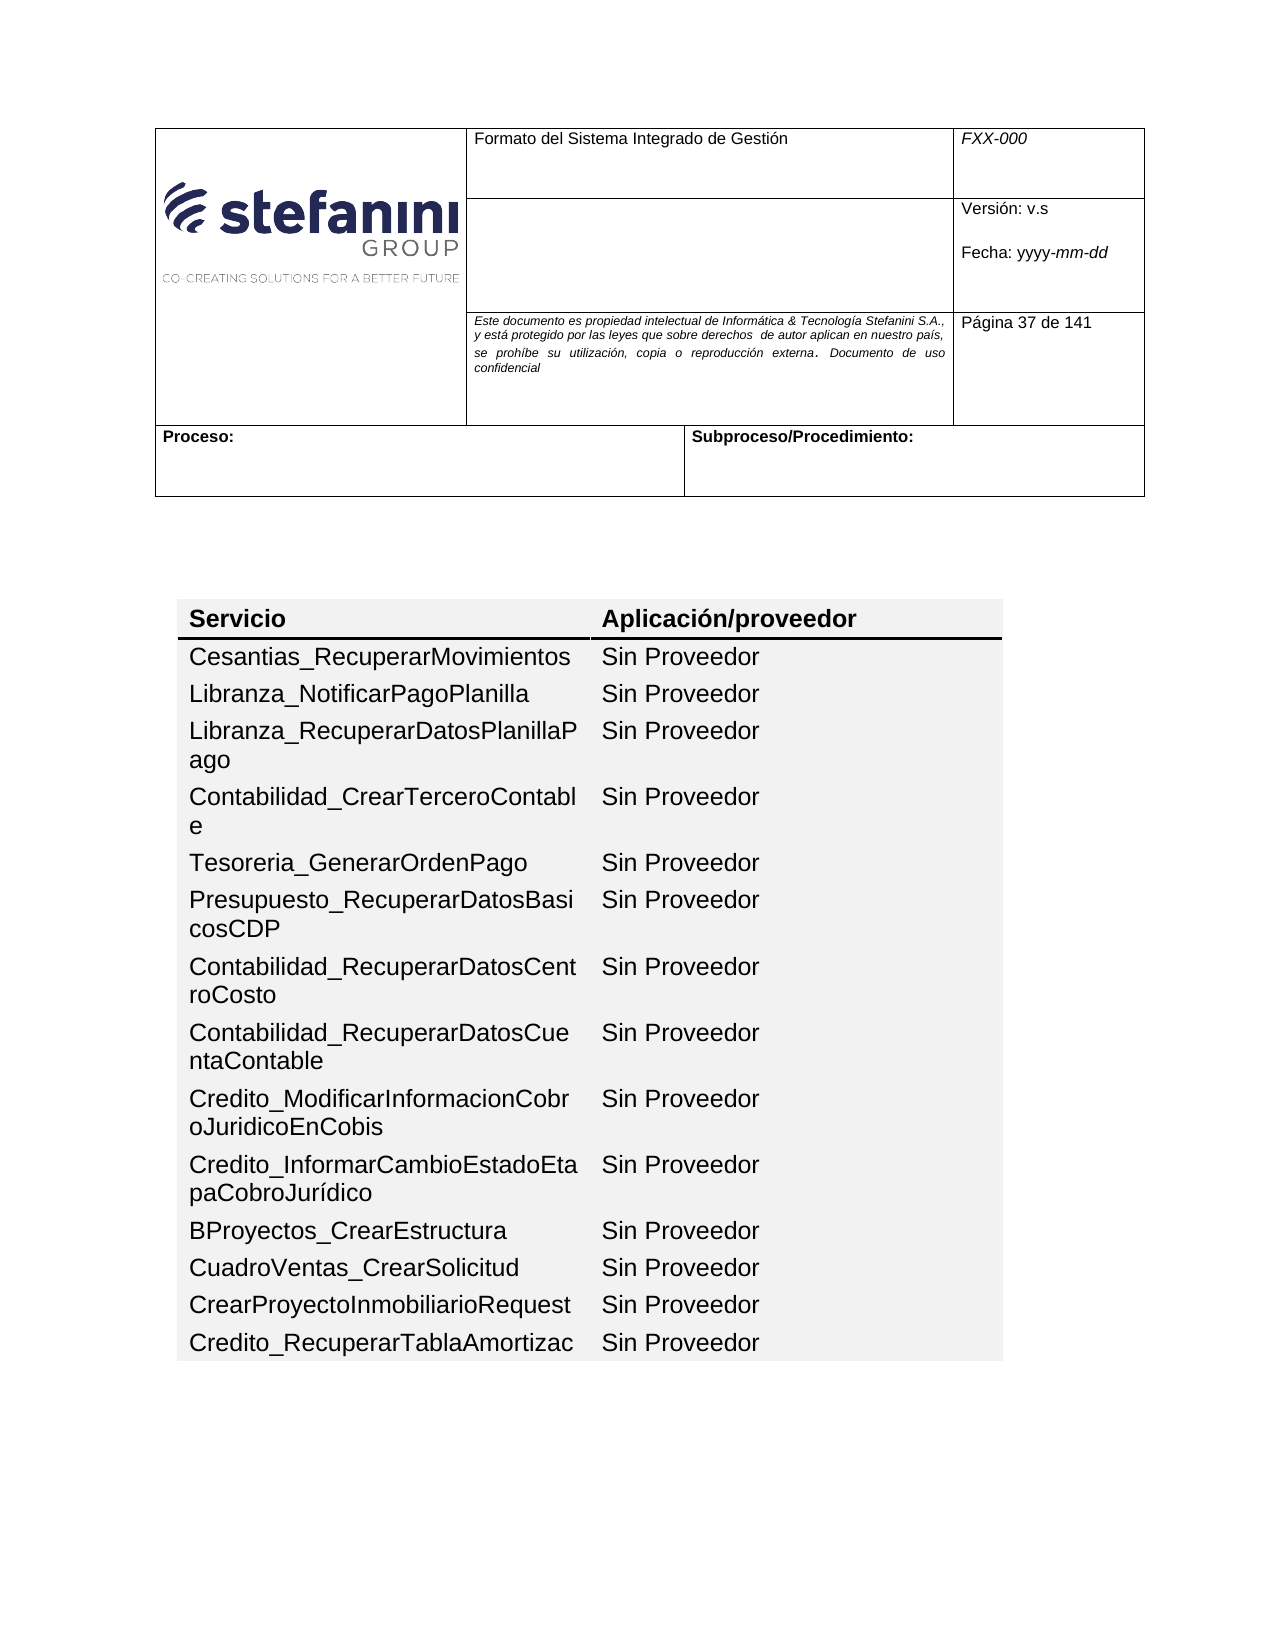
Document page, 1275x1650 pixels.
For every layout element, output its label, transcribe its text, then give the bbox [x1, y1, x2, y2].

table_cell Sin Proveedor [591, 640, 1002, 674]
table_cell Sin Proveedor [591, 1249, 1002, 1285]
table_cell Contabilidad_RecuperarDatosCuentaContable [178, 1014, 590, 1079]
table_header Servicio [178, 600, 590, 637]
table_cell Sin Proveedor [591, 948, 1002, 1013]
table_cell Sin Proveedor [591, 882, 1002, 947]
table_cell Libranza_NotificarPagoPlanilla [178, 675, 590, 711]
table_cell Sin Proveedor [591, 712, 1002, 777]
table_cell Credito_InformarCambioEstadoEtapaCobroJurídico [178, 1146, 590, 1211]
table_cell Sin Proveedor [591, 1286, 1002, 1323]
table_cell CrearProyectoInmobiliarioRequest [178, 1286, 590, 1323]
table_cell Sin Proveedor [591, 1014, 1002, 1079]
table_cell Contabilidad_CrearTerceroContable [178, 778, 590, 843]
table_cell BProyectos_CrearEstructura [178, 1212, 590, 1248]
table_cell Contabilidad_RecuperarDatosCentroCosto [178, 948, 590, 1013]
table_cell Cesantias_RecuperarMovimientos [178, 640, 590, 674]
table_cell Sin Proveedor [591, 1212, 1002, 1248]
table_cell CuadroVentas_CrearSolicitud [178, 1249, 590, 1285]
picture [162, 182, 460, 286]
table_cell Tesoreria_GenerarOrdenPago [178, 844, 590, 881]
table_cell Sin Proveedor [591, 778, 1002, 843]
table_cell Credito_ModificarInformacionCobroJuridicoEnCobis [178, 1080, 590, 1145]
table_cell Sin Proveedor [591, 1324, 1002, 1360]
table_header Aplicación/proveedor [591, 600, 1002, 637]
table_cell Sin Proveedor [591, 675, 1002, 711]
table_cell Libranza_RecuperarDatosPlanillaPago [178, 712, 590, 777]
table_cell Sin Proveedor [591, 844, 1002, 881]
table_cell Sin Proveedor [591, 1080, 1002, 1145]
table_cell Credito_RecuperarTablaAmortizacion [178, 1324, 590, 1360]
table_cell Presupuesto_RecuperarDatosBasicosCDP [178, 882, 590, 947]
table_cell Sin Proveedor [591, 1146, 1002, 1211]
